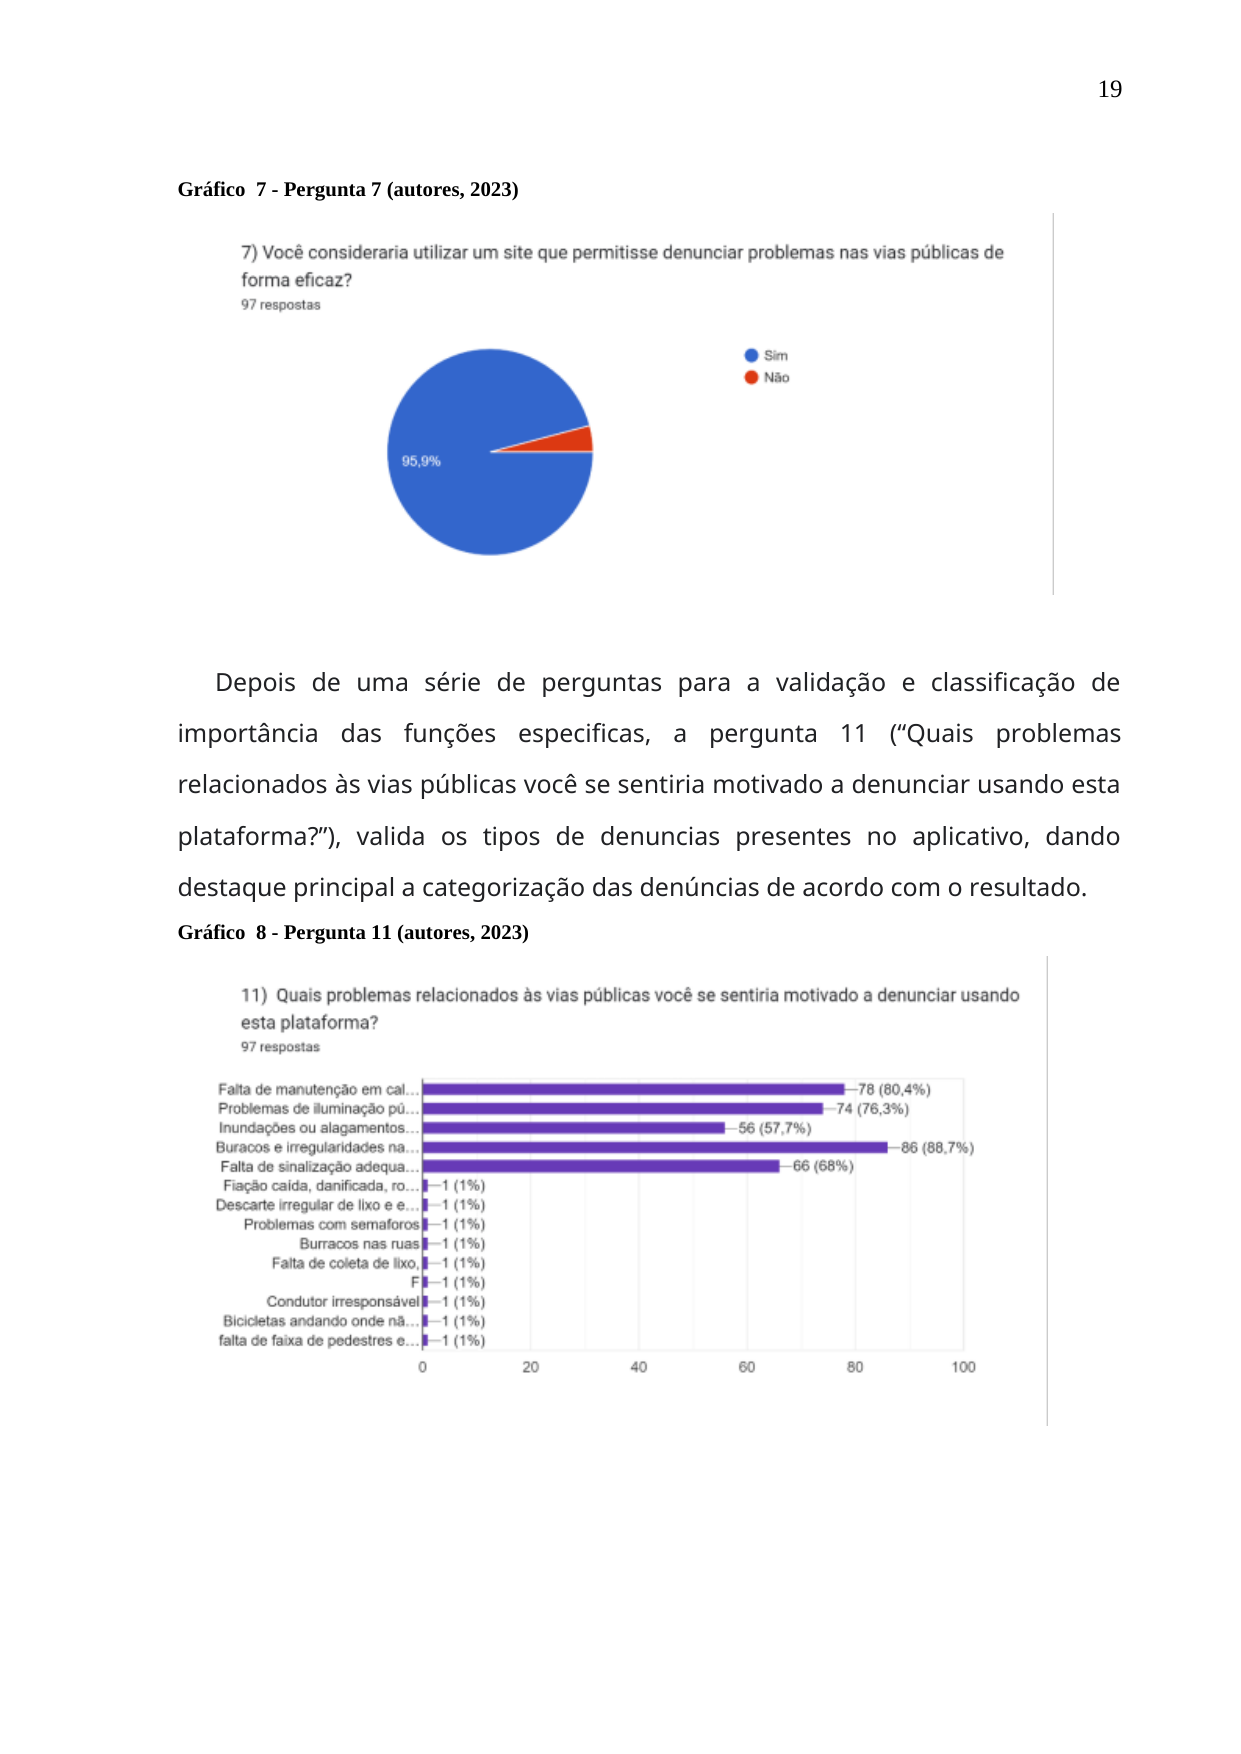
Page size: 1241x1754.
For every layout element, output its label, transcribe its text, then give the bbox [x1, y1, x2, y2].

text Gráfico 7 - Pergunta 7 (autores, 2023) [177, 177, 1122, 201]
picture [214, 956, 1049, 1426]
picture [214, 213, 1055, 595]
text Gráfico 8 - Pergunta 11 (autores, 2023) [177, 920, 1122, 944]
text Depois de uma série de perguntas para a validação e classificação de importância das funções especificas, a pergunta 11 (“Quais problemas relacionados às vias públicas você se sentiria motivado a denunciar usando esta plataforma?”), valida os tipos de denuncias presentes no aplicativo, dando destaque principal a categorização das denúncias de acordo com o resultado. [177, 665, 1122, 903]
